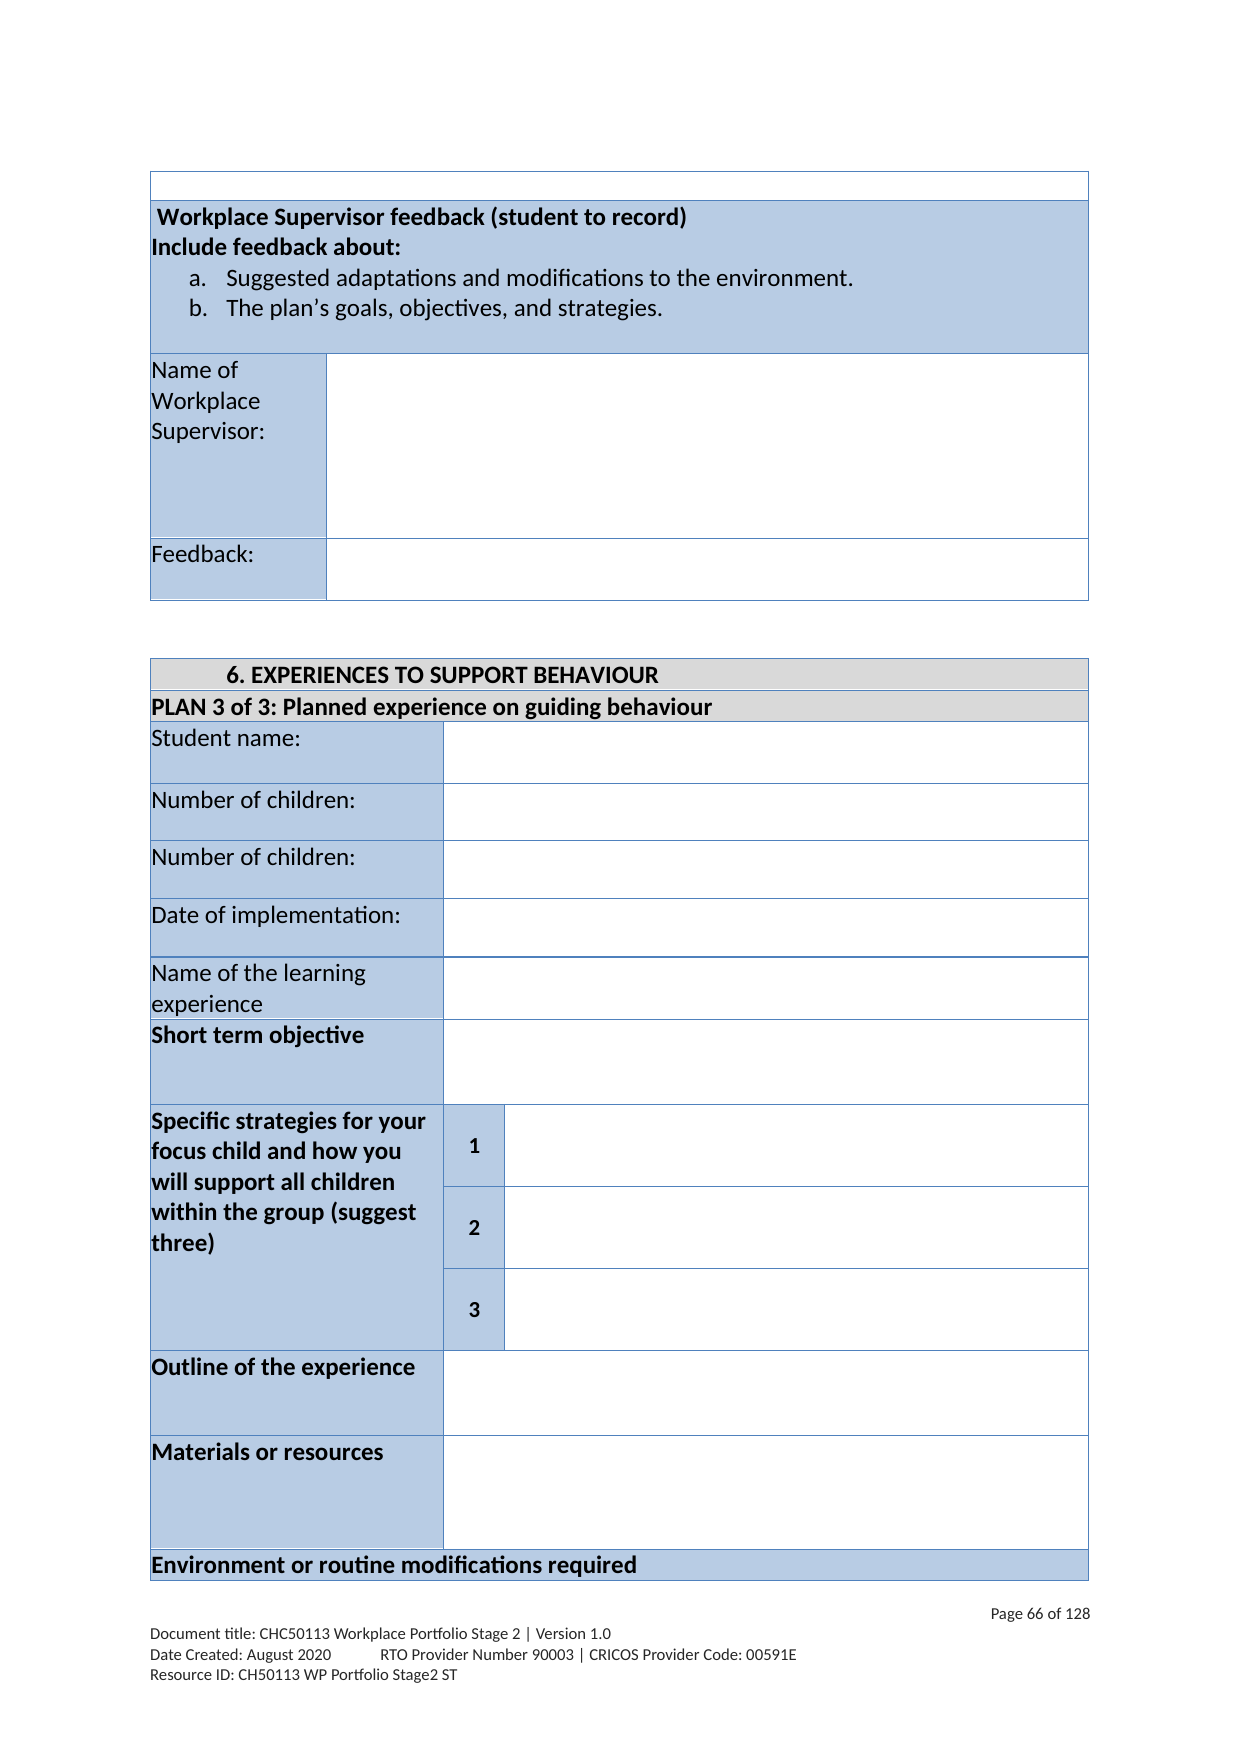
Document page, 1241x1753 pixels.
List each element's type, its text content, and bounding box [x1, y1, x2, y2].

table_cell [327, 539, 1088, 599]
table_cell Student name: [151, 722, 443, 783]
table_cell Number of children: [151, 784, 443, 840]
table_cell Number of children: [151, 841, 443, 898]
table_cell [151, 172, 1088, 199]
table_cell Workplace Supervisor feedback (student to record) Include feedback about: Suggested adaptations and modifications to the environment. The plan’s goals, objectives, and strategies. [151, 201, 1088, 353]
table_cell [505, 1187, 1088, 1268]
table_cell [444, 841, 1088, 898]
table_cell Date of implementation: [151, 899, 443, 956]
table_cell 2 [444, 1187, 504, 1268]
table_cell [444, 784, 1088, 840]
table_cell [444, 899, 1088, 956]
table_cell [444, 1351, 1088, 1435]
table_cell [444, 958, 1088, 1018]
table_cell [505, 1269, 1088, 1350]
table_cell [444, 722, 1088, 783]
table_cell Short term objective [151, 1020, 443, 1104]
table_cell 1 [444, 1105, 504, 1186]
table_cell Materials or resources [151, 1436, 443, 1548]
table_cell Environment or routine modifications required [151, 1550, 1088, 1580]
table_cell Specific strategies for your focus child and how you will support all children within the group (suggest three) [151, 1105, 443, 1350]
table_cell Name of Workplace Supervisor: [151, 354, 326, 537]
table_cell Outline of the experience [151, 1351, 443, 1435]
table_cell 3 [444, 1269, 504, 1350]
table_cell PLAN 3 of 3: Planned experience on guiding behaviour [151, 691, 1088, 721]
table_cell [444, 1436, 1088, 1548]
table_header 6. EXPERIENCES TO SUPPORT BEHAVIOUR [151, 659, 1088, 689]
table_cell [505, 1105, 1088, 1186]
table_cell Feedback: [151, 539, 326, 599]
table_cell Name of the learning experience [151, 958, 443, 1018]
table_cell [327, 354, 1088, 537]
table_cell [444, 1020, 1088, 1104]
